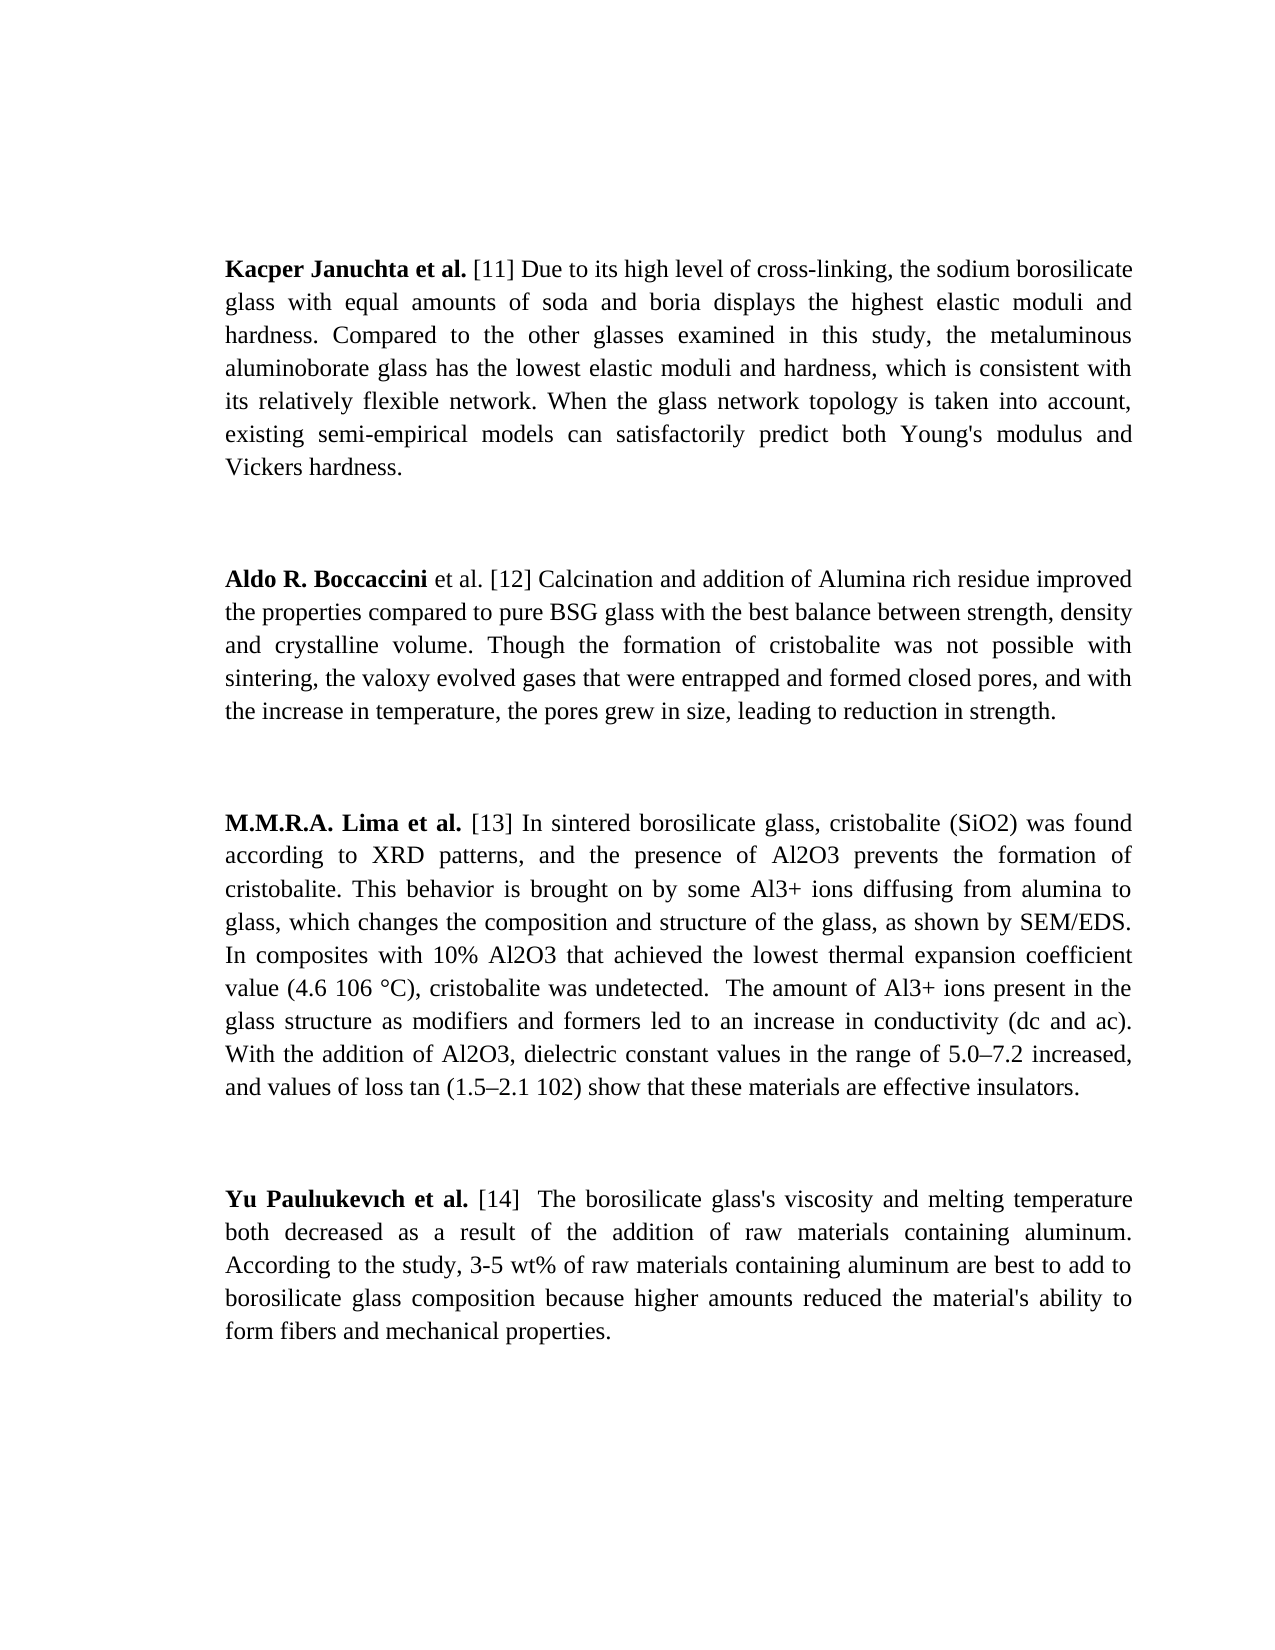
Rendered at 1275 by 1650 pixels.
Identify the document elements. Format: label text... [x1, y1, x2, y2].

text M.M.R.A. Lima et al. [13] In sintered borosilicate glass, cristobalite (SiO2) was found according to XRD patterns, and the presence of Al2O3 prevents the formation of cristobalite. This behavior is brought on by some Al3+ ions diffusing from alumina to glass, which changes the composition and structure of the glass, as shown by SEM/EDS. In composites with 10% Al2O3 that achieved the lowest thermal expansion coefficient value (4.6 106 °C), cristobalite was undetected. The amount of Al3+ ions present in the glass structure as modifiers and formers led to an increase in conductivity (dc and ac). With the addition of Al2O3, dielectric constant values in the range of 5.0–7.2 increased, and values of loss tan (1.5–2.1 102) show that these materials are effective insulators. [225, 808, 1133, 1101]
text Yu Paulıukevıch et al. [14] The borosilicate glass's viscosity and melting temperature both decreased as a result of the addition of raw materials containing aluminum. According to the study, 3-5 wt% of raw materials containing aluminum are best to add to borosilicate glass composition because higher amounts reduced the material's ability to form fibers and mechanical properties. [225, 1184, 1133, 1344]
text Aldo R. Boccaccini et al. [12] Calcination and addition of Alumina rich residue improved the properties compared to pure BSG glass with the best balance between strength, density and crystalline volume. Though the formation of cristobalite was not possible with sintering, the valoxy evolved gases that were entrapped and formed closed pores, and with the increase in temperature, the pores grew in size, leading to reduction in strength. [225, 564, 1133, 724]
text Kacper Januchta et al. [11] Due to its high level of cross-linking, the sodium borosilicate glass with equal amounts of soda and boria displays the highest elastic moduli and hardness. Compared to the other glasses examined in this study, the metaluminous aluminoborate glass has the lowest elastic moduli and hardness, which is consistent with its relatively flexible network. When the glass network topology is taken into account, existing semi-empirical models can satisfactorily predict both Young's modulus and Vickers hardness. [225, 254, 1133, 481]
